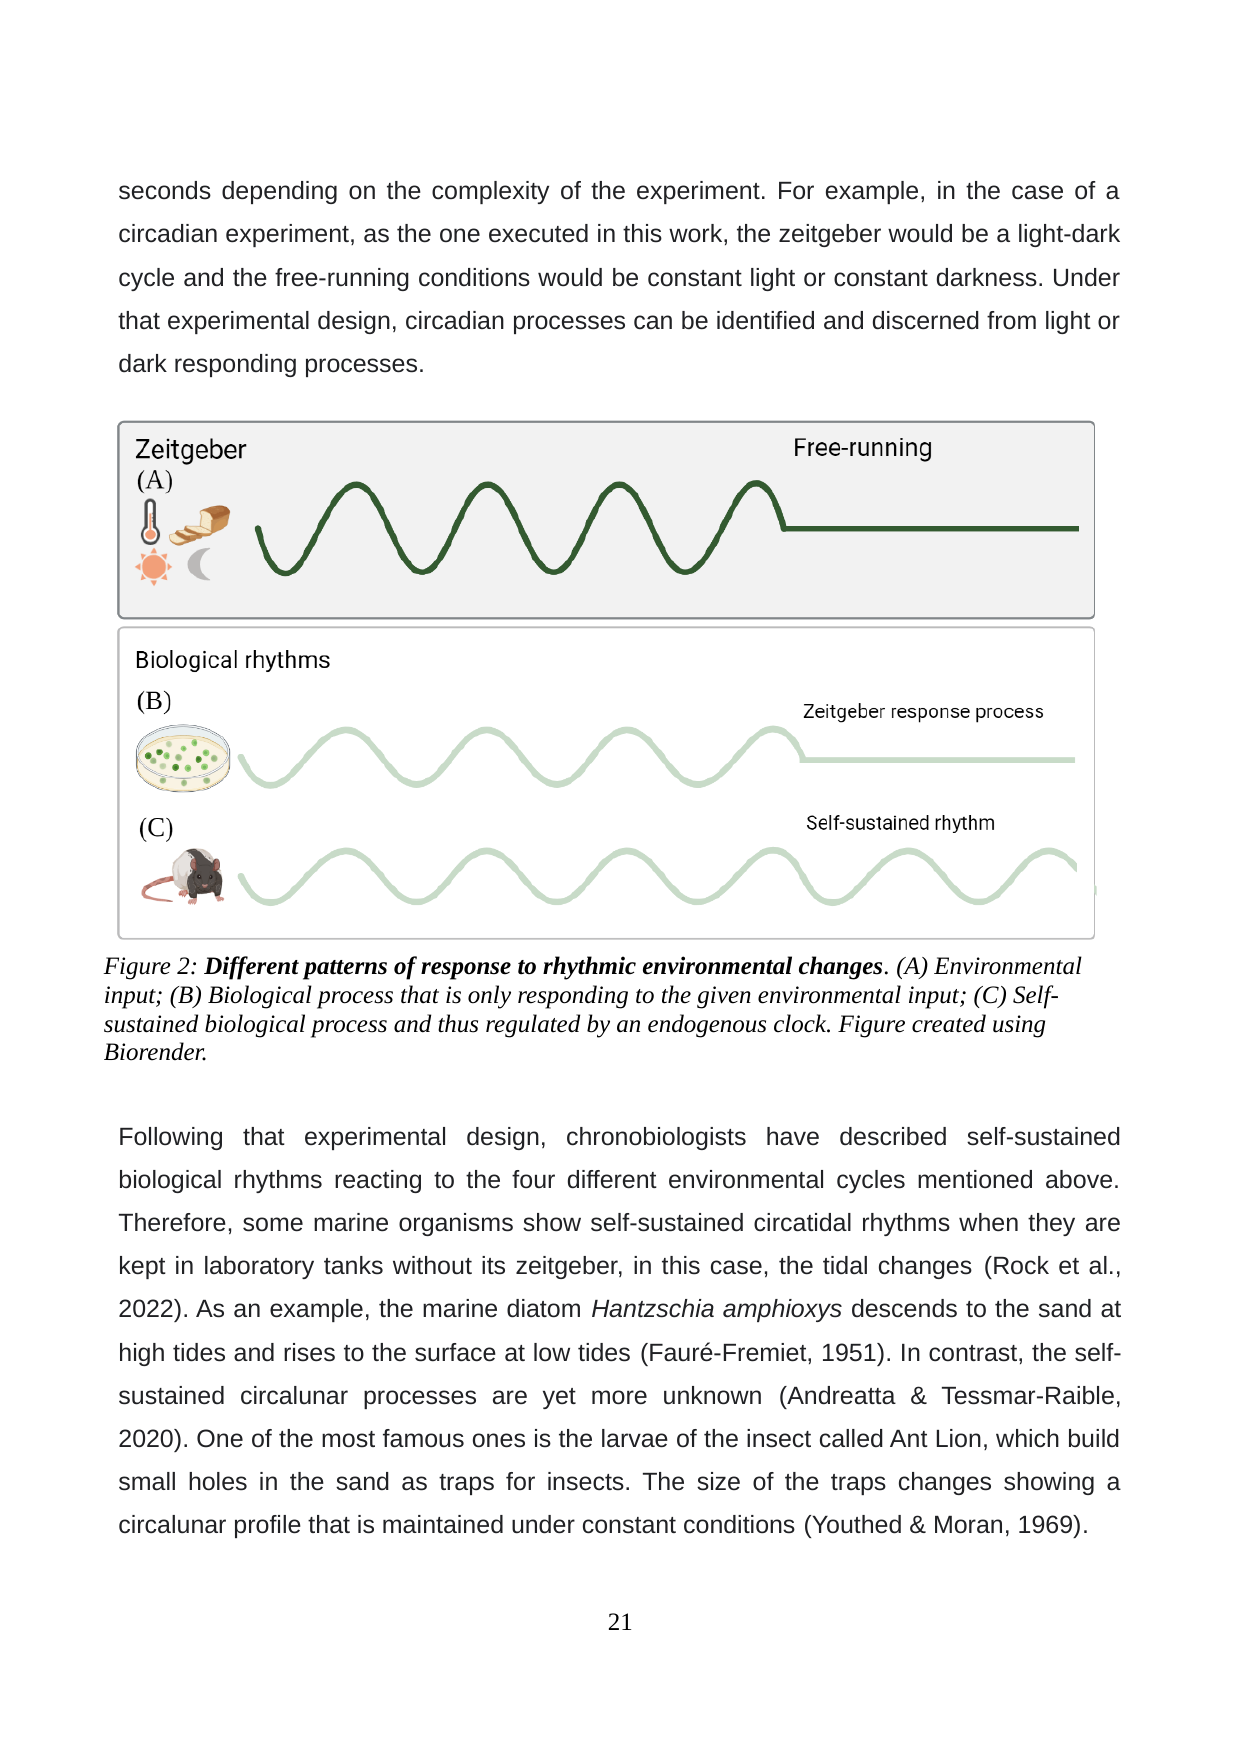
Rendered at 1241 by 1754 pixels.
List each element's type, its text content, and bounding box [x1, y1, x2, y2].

picture [103, 408, 1108, 952]
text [118, 176, 1122, 378]
text Following that experimental design, chronobiologists have described self-sustained biological rhythms reacting to the four different environmental cycles mentioned above. Therefore, some marine organisms show self-sustained circatidal rhythms when they are kept in laboratory tanks without its zeitgeber, in this case, the tidal changes (Rock et al., 2022)⁠. As an example, the marine diatom Hantzschia amphioxys descends to the sand at high tides and rises to the surface at low tides (Fauré-Fremiet, 1951)⁠. In contrast, the self-sustained circalunar processes are yet more unknown (Andreatta & Tessmar-Raible, 2020)⁠. One of the most famous ones is the larvae of the insect called Ant Lion, which build small holes in the sand as traps for insects. The size of the traps changes showing a circalunar profile that is maintained under constant conditions (Youthed & Moran, 1969)⁠. [118, 1122, 1122, 1539]
